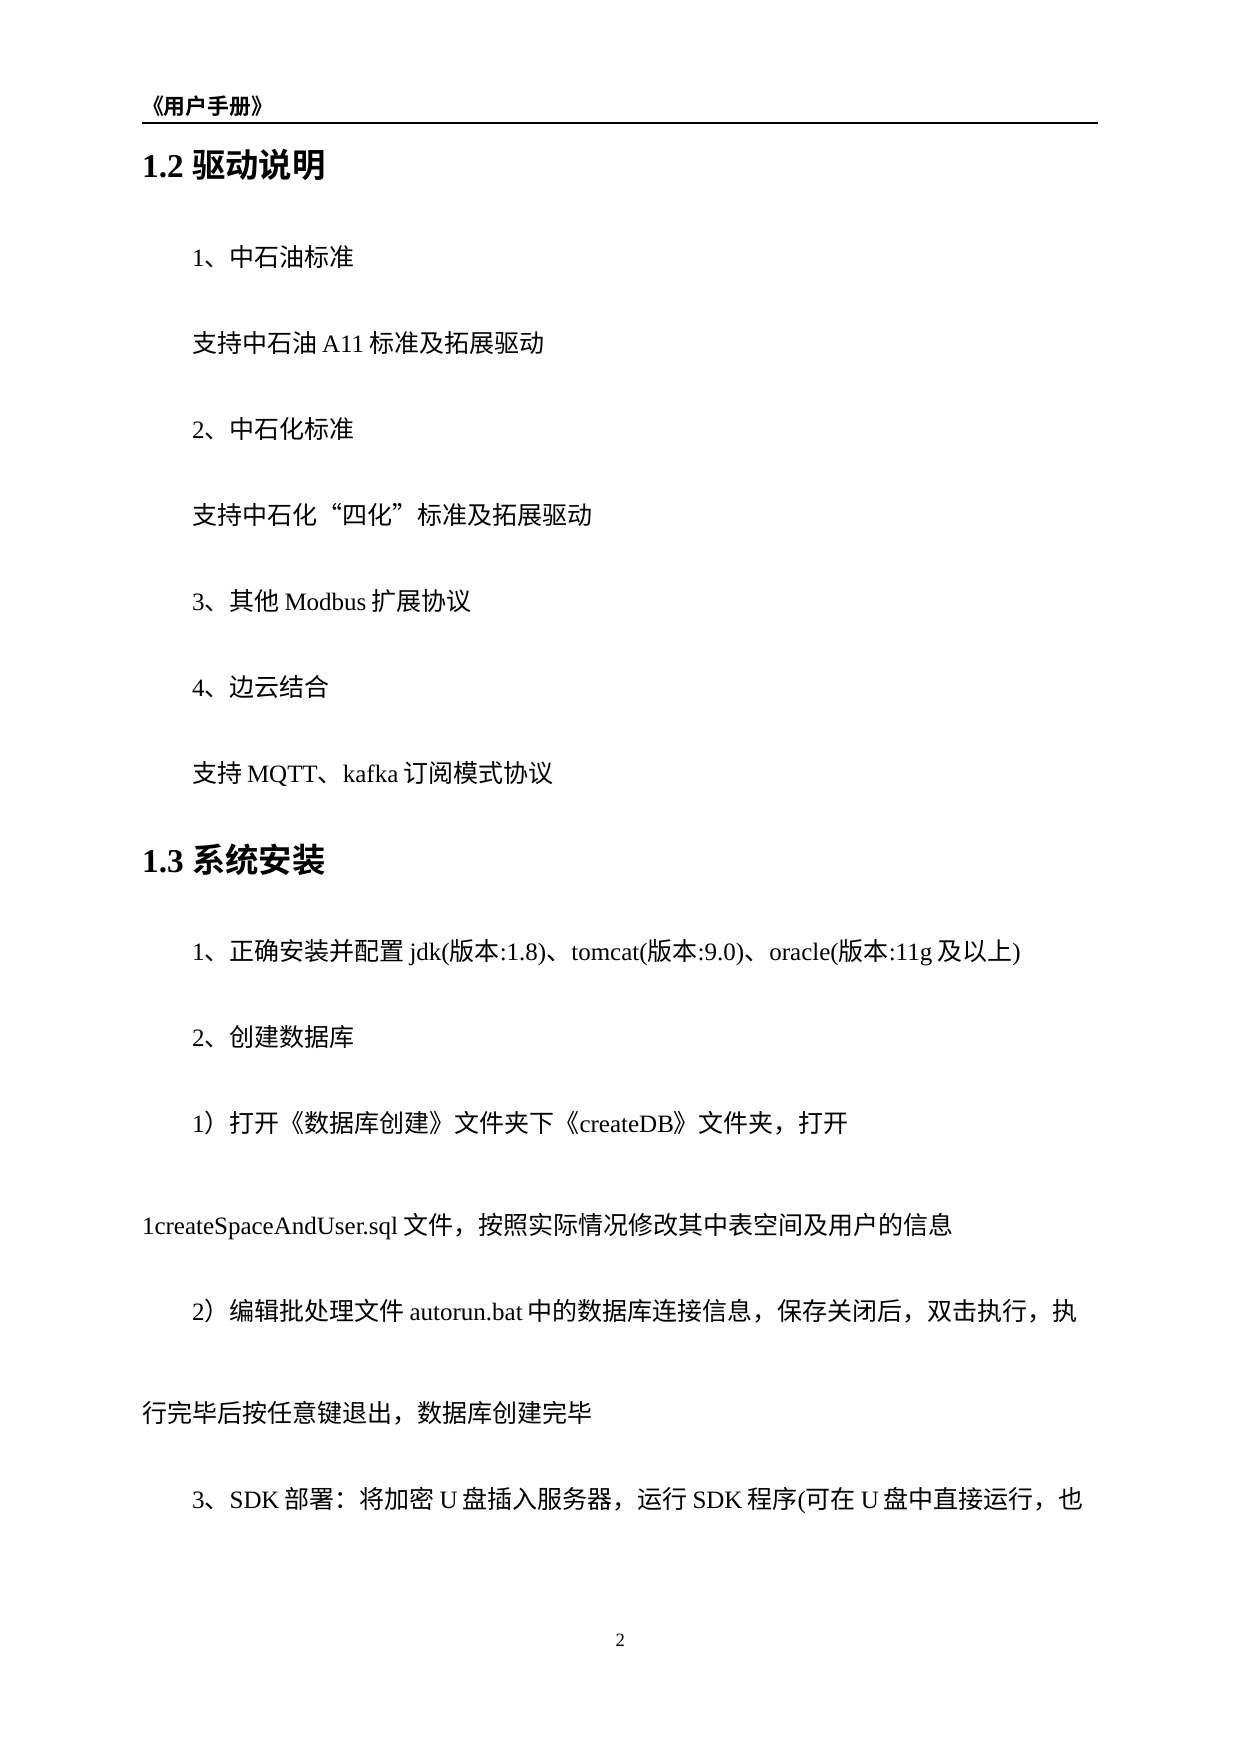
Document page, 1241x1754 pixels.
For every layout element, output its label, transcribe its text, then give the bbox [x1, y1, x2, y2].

text 2、创建数据库 [142, 1002, 1098, 1069]
subtitle 1.2 驱动说明 [142, 129, 1098, 197]
text 2、中石化标准 [142, 393, 1098, 461]
text 2）编辑批处理文件autorun.bat中的数据库连接信息，保存关闭后，双击执行，执行完毕后按任意键退出，数据库创建完毕 [142, 1276, 1098, 1445]
text 1）打开《数据库创建》文件夹下《createDB》文件夹，打开1createSpaceAndUser.sql文件，按照实际情况修改其中表空间及用户的信息 [142, 1088, 1098, 1257]
text 支持中石油A11标准及拓展驱动 [142, 307, 1098, 375]
text 支持中石化“四化”标准及拓展驱动 [142, 479, 1098, 547]
text 3、其他Modbus扩展协议 [142, 566, 1098, 633]
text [142, 1463, 1098, 1531]
text 4、边云结合 [142, 652, 1098, 719]
text 1、中石油标准 [142, 221, 1098, 289]
text 1、正确安装并配置jdk(版本:1.8)、tomcat(版本:9.0)、oracle(版本:11g及以上) [142, 916, 1098, 983]
text 支持MQTT、kafka订阅模式协议 [142, 738, 1098, 806]
subtitle 1.3 系统安装 [142, 824, 1098, 892]
